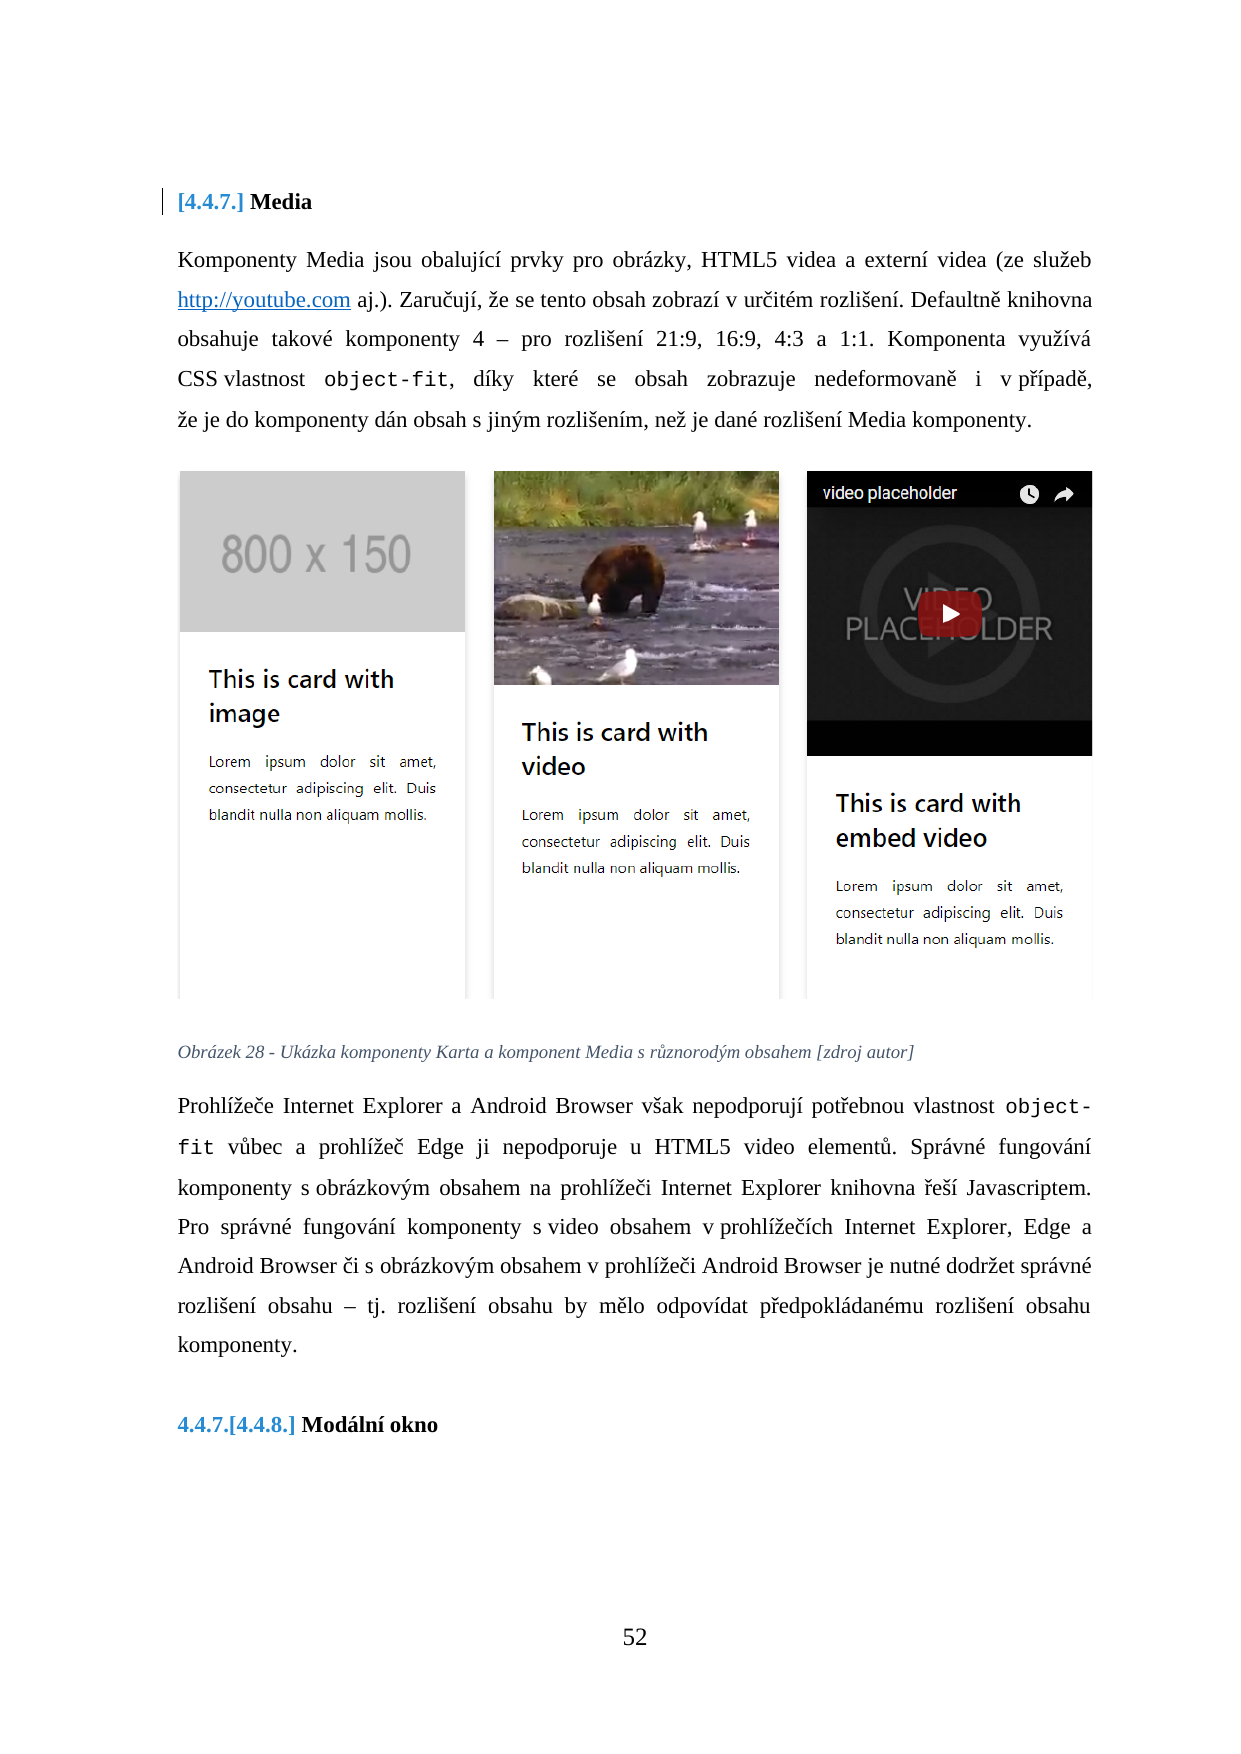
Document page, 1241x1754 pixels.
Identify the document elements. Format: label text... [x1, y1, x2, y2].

picture [177, 470, 1093, 999]
list Media [177, 188, 1092, 215]
text Obrázek 28 - Ukázka komponenty Karta a komponent Media s různorodým obsahem [zdroj autor] [177, 1041, 1092, 1063]
text Komponenty Media jsou obalující prvky pro obrázky, HTML5 videa a externí videa (ze služeb http://youtube.com aj.). Zaručují, že se tento obsah zobrazí v určitém rozlišení. Defaultně knihovna obsahuje takové komponenty 4 – pro rozlišení 21:9, 16:9, 4:3 a 1:1. Komponenta využívá CSS vlastnost object-fit, díky které se obsah zobrazuje nedeformovaně i v případě, že je do komponenty dán obsah s jiným rozlišením, než je dané rozlišení Media komponenty. [177, 247, 1092, 432]
list Modální okno [177, 1412, 1092, 1438]
text Prohlížeče Internet Explorer a Android Browser však nepodporují potřebnou vlastnost object-fit vůbec a prohlížeč Edge ji nepodporuje u HTML5 video elementů. Správné fungování komponenty s obrázkovým obsahem na prohlížeči Internet Explorer knihovna řeší Javascriptem. Pro správné fungování komponenty s video obsahem v prohlížečích Internet Explorer, Edge a Android Browser či s obrázkovým obsahem v prohlížeči Android Browser je nutné dodržet správné rozlišení obsahu – tj. rozlišení obsahu by mělo odpovídat předpokládanému rozlišení obsahu komponenty. [177, 1092, 1092, 1358]
